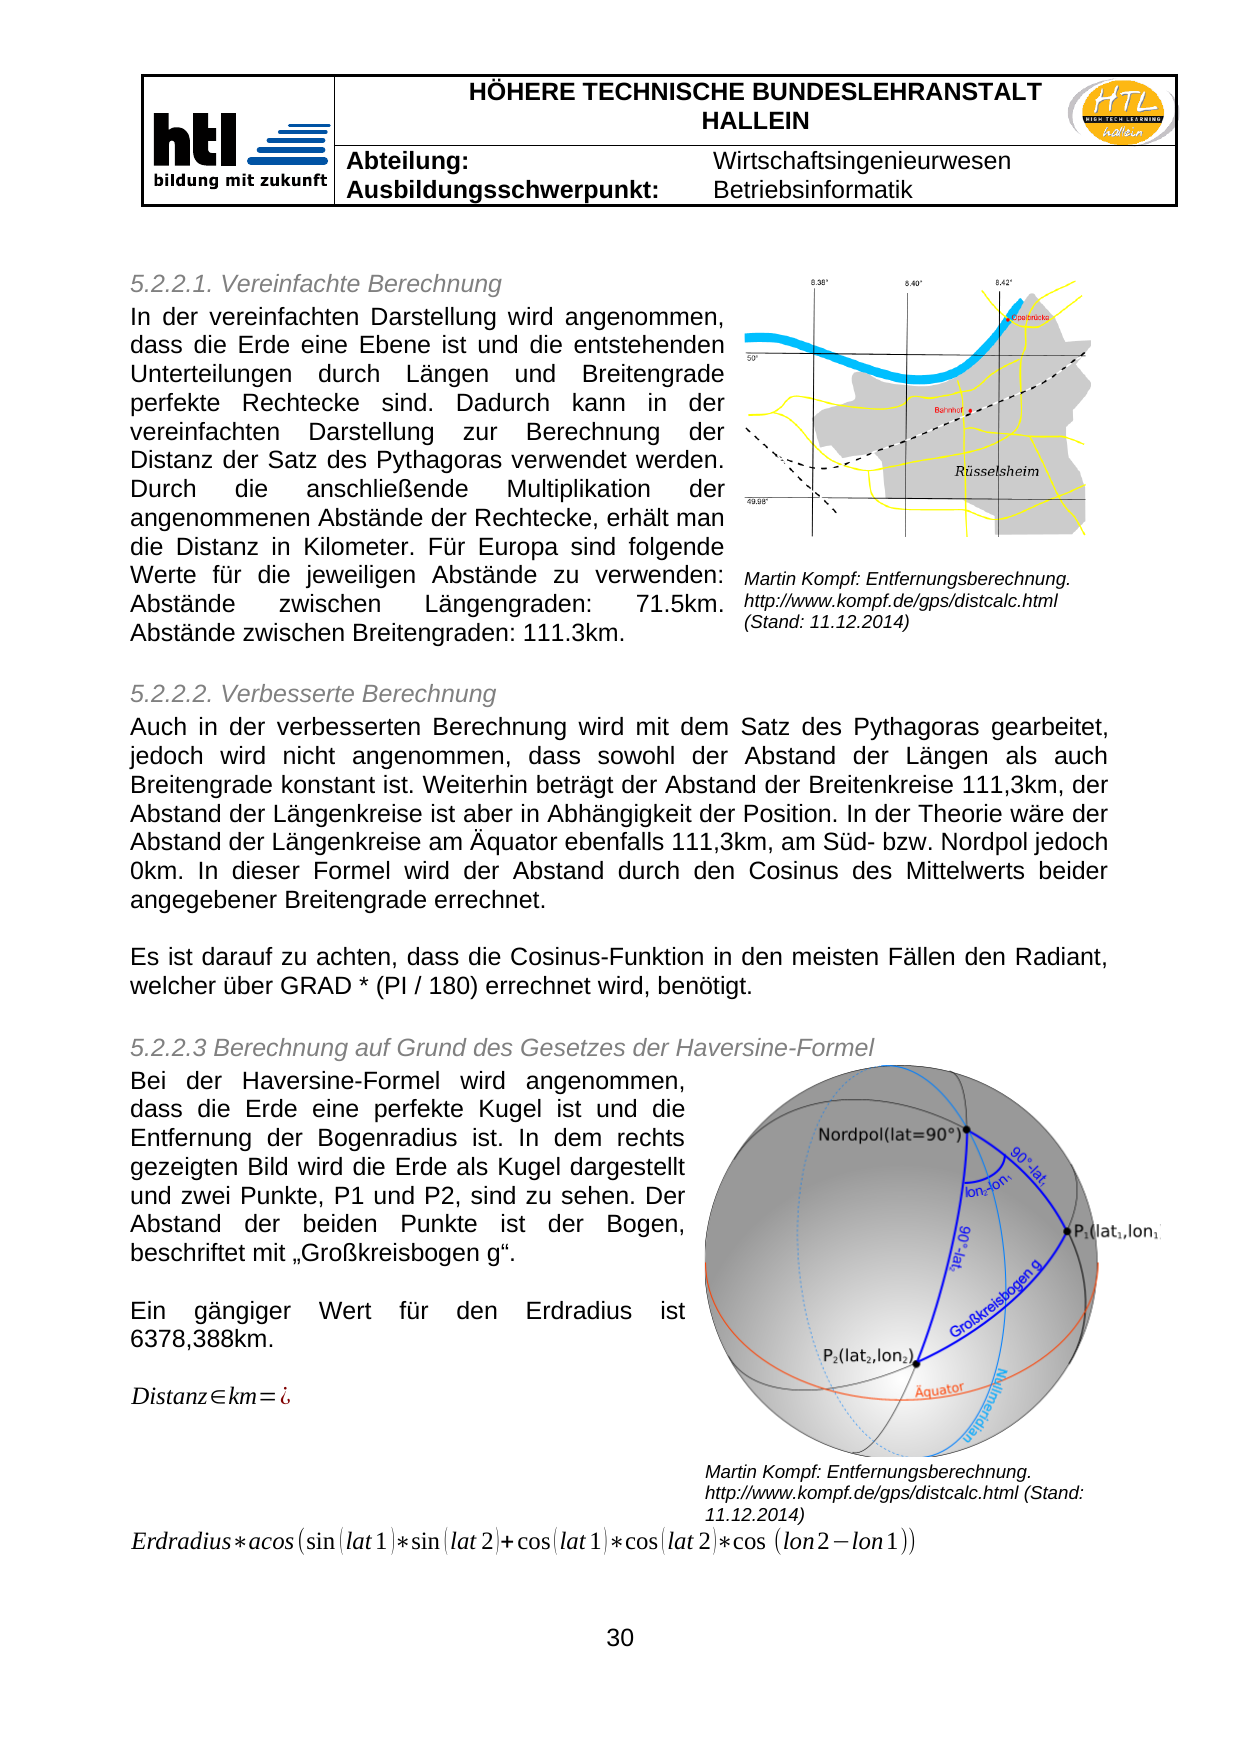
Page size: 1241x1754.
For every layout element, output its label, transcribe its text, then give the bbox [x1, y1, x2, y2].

text In der vereinfachten Darstellung wird angenommen, dass die Erde eine Ebene ist und die entstehenden Unterteilungen durch Längen und Breitengrade perfekte Rechtecke sind. Dadurch kann in der vereinfachten Darstellung zur Berechnung der Distanz der Satz des Pythagoras verwendet werden. Durch die anschließende Multiplikation der angenommenen Abstände der Rechtecke, erhält man die Distanz in Kilometer. Für Europa sind folgende Werte für die jeweiligen Abstände zu verwenden: Abstände zwischen Längengraden: 71.5km. Abstände zwischen Breitengraden: 111.3km. [130, 301, 1110, 646]
text Es ist darauf zu achten, dass die Cosinus-Funktion in den meisten Fällen den Radiant, welcher über GRAD * (PI / 180) errechnet wird, benötigt. [130, 942, 1110, 1000]
text Auch in der verbesserten Berechnung wird mit dem Satz des Pythagoras gearbeitet, jedoch wird nicht angenommen, dass sowohl der Abstand der Längen als auch Breitengrade konstant ist. Weiterhin beträgt der Abstand der Breitenkreise 111,3km, der Abstand der Längenkreise ist aber in Abhängigkeit der Position. In der Theorie wäre der Abstand der Längenkreise am Äquator ebenfalls 111,3km, am Süd- bzw. Nordpol jedoch 0km. In dieser Formel wird der Abstand durch den Cosinus des Mittelwerts beider angegebener Breitengrade errechnet. [130, 712, 1110, 913]
text 5.2.2.3 Berechnung auf Grund des Gesetzes der Haversine-Formel [130, 1033, 1110, 1061]
text Bei der Haversine-Formel wird angenommen, dass die Erde eine perfekte Kugel ist und die Entfernung der Bogenradius ist. In dem rechts gezeigten Bild wird die Erde als Kugel dargestellt und zwei Punkte, P1 und P2, sind zu sehen. Der Abstand der beiden Punkte ist der Bogen, beschriftet mit „Großkreisbogen g“. [130, 1066, 704, 1267]
picture [1067, 78, 1175, 145]
text 5.2.2.2. Verbesserte Berechnung [130, 679, 1110, 708]
picture [743, 279, 1091, 536]
text 5.2.2.1. Vereinfachte Berechnung [130, 268, 1110, 297]
picture [704, 1065, 1160, 1456]
text Ein gängiger Wert für den Erdradius ist 6378,388km. [130, 1296, 704, 1353]
